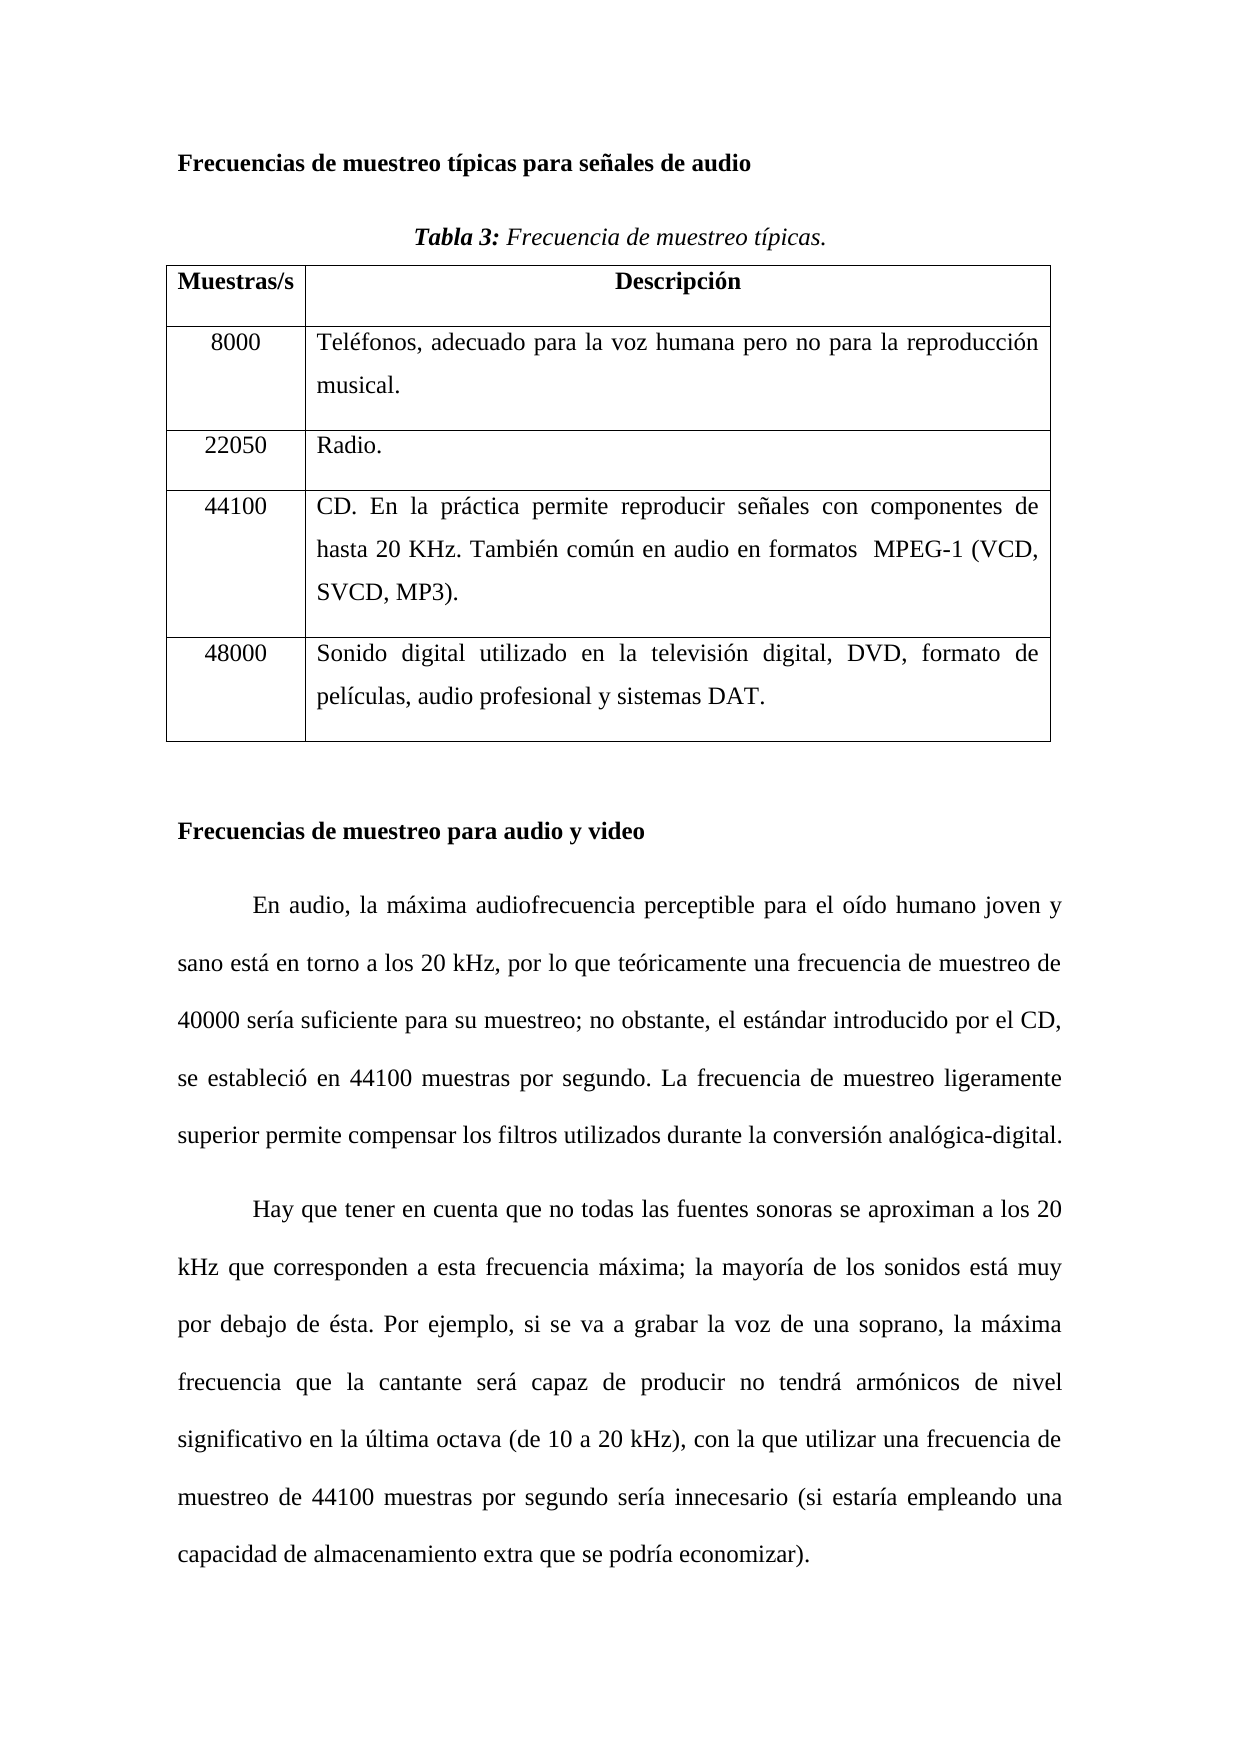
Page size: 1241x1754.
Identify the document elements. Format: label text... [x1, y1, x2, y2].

table_cell 48000 [167, 638, 305, 741]
text Frecuencias de muestreo típicas para señales de audio [177, 148, 1063, 176]
table_cell Radio. [306, 431, 1050, 490]
table_cell 44100 [167, 491, 305, 637]
table_header Muestras/s [167, 266, 305, 326]
text Frecuencias de muestreo para audio y video [177, 816, 1063, 845]
text Tabla 3: Frecuencia de muestreo típicas. [177, 222, 1063, 251]
table_cell CD. En la práctica permite reproducir señales con componentes de hasta 20 KHz. También común en audio en formatos MPEG-1 (VCD, SVCD, MP3). [306, 491, 1050, 637]
table_header Descripción [306, 266, 1050, 326]
text En audio, la máxima audiofrecuencia perceptible para el oído humano joven y sano está en torno a los 20 kHz, por lo que teóricamente una frecuencia de muestreo de 40000 sería suficiente para su muestreo; no obstante, el estándar introducido por el CD, se estableció en 44100 muestras por segundo. La frecuencia de muestreo ligeramente superior permite compensar los filtros utilizados durante la conversión analógica-digital. [177, 890, 1063, 1149]
table_cell 22050 [167, 431, 305, 490]
table_cell 8000 [167, 327, 305, 429]
text Hay que tener en cuenta que no todas las fuentes sonoras se aproximan a los 20 kHz que corresponden a esta frecuencia máxima; la mayoría de los sonidos está muy por debajo de ésta. Por ejemplo, si se va a grabar la voz de una soprano, la máxima frecuencia que la cantante será capaz de producir no tendrá armónicos de nivel significativo en la última octava (de 10 a 20 kHz), con la que utilizar una frecuencia de muestreo de 44100 muestras por segundo sería innecesario (si estaría empleando una capacidad de almacenamiento extra que se podría economizar). [177, 1194, 1063, 1568]
table_cell Sonido digital utilizado en la televisión digital, DVD, formato de películas, audio profesional y sistemas DAT. [306, 638, 1050, 741]
table_cell Teléfonos, adecuado para la voz humana pero no para la reproducción musical. [306, 327, 1050, 429]
